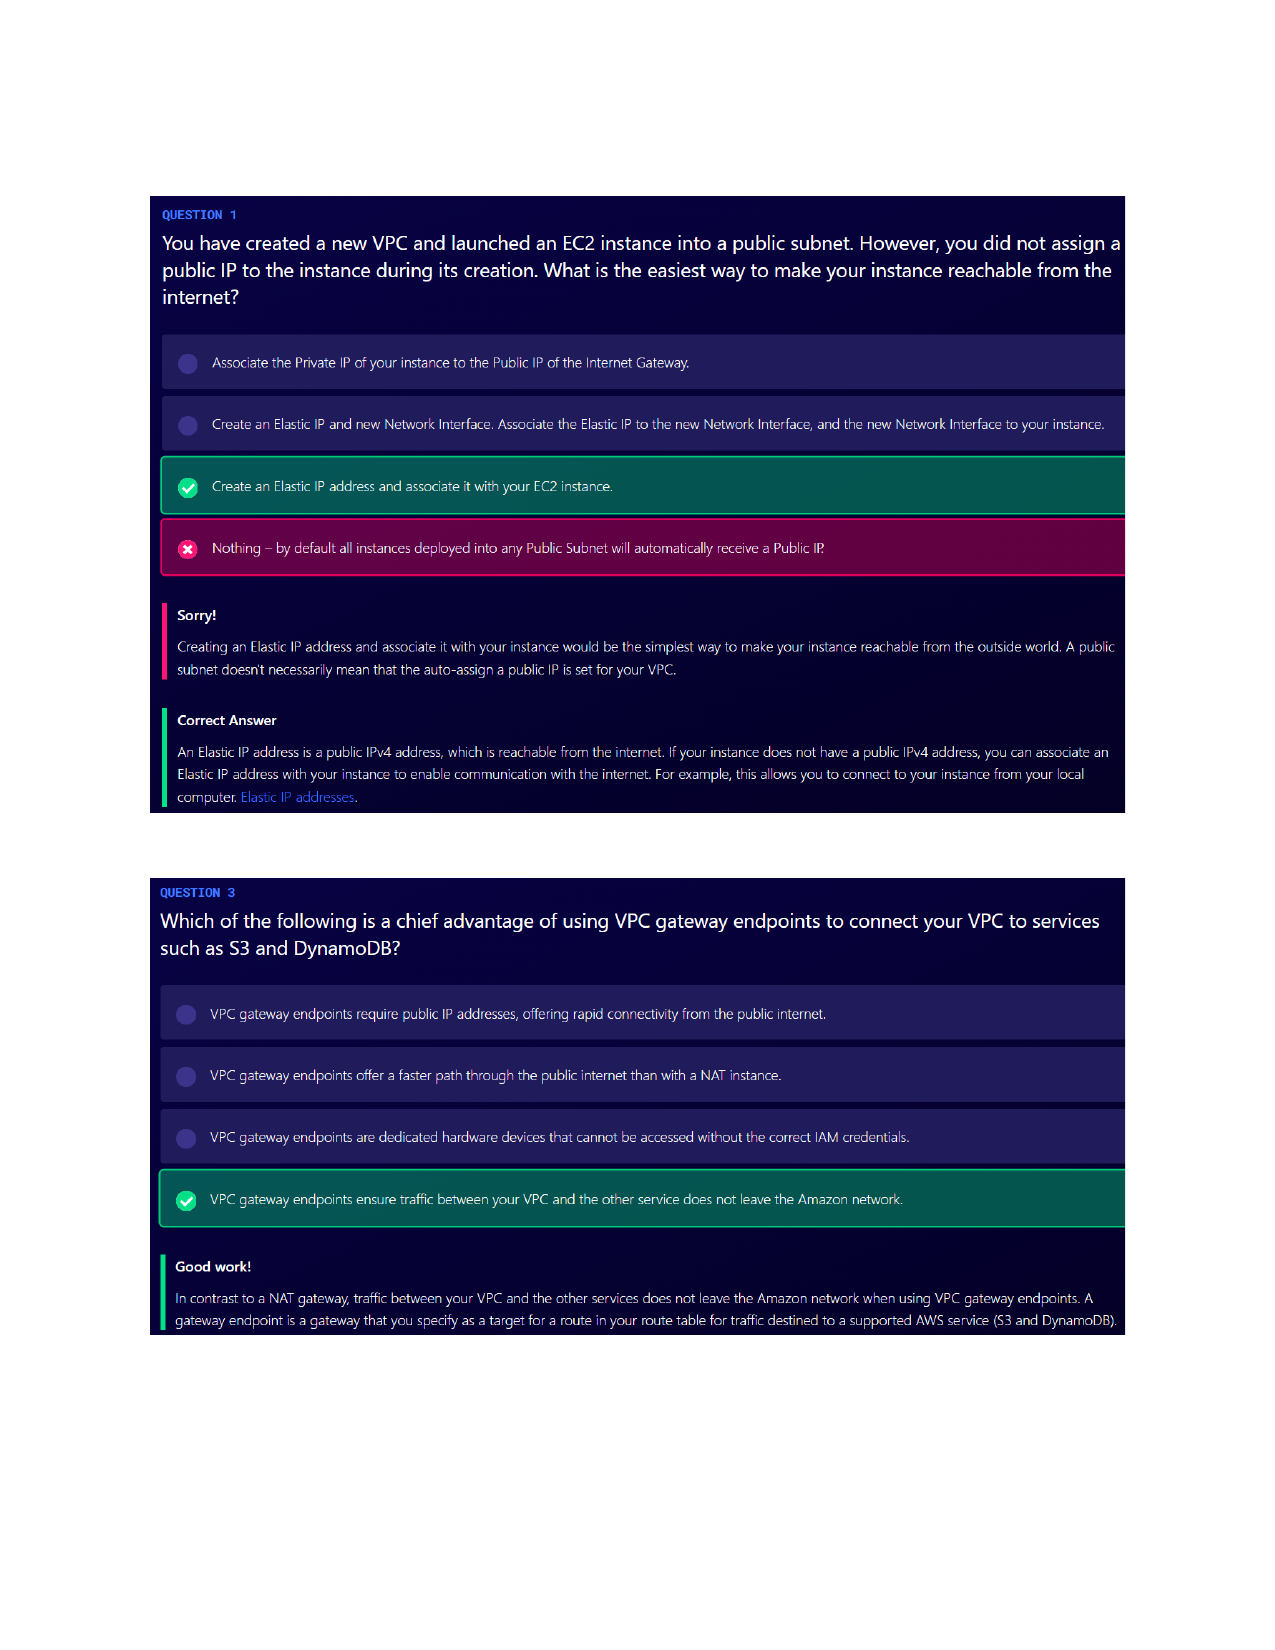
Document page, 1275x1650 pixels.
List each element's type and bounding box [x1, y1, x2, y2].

picture [150, 878, 1125, 1335]
picture [150, 196, 1125, 813]
